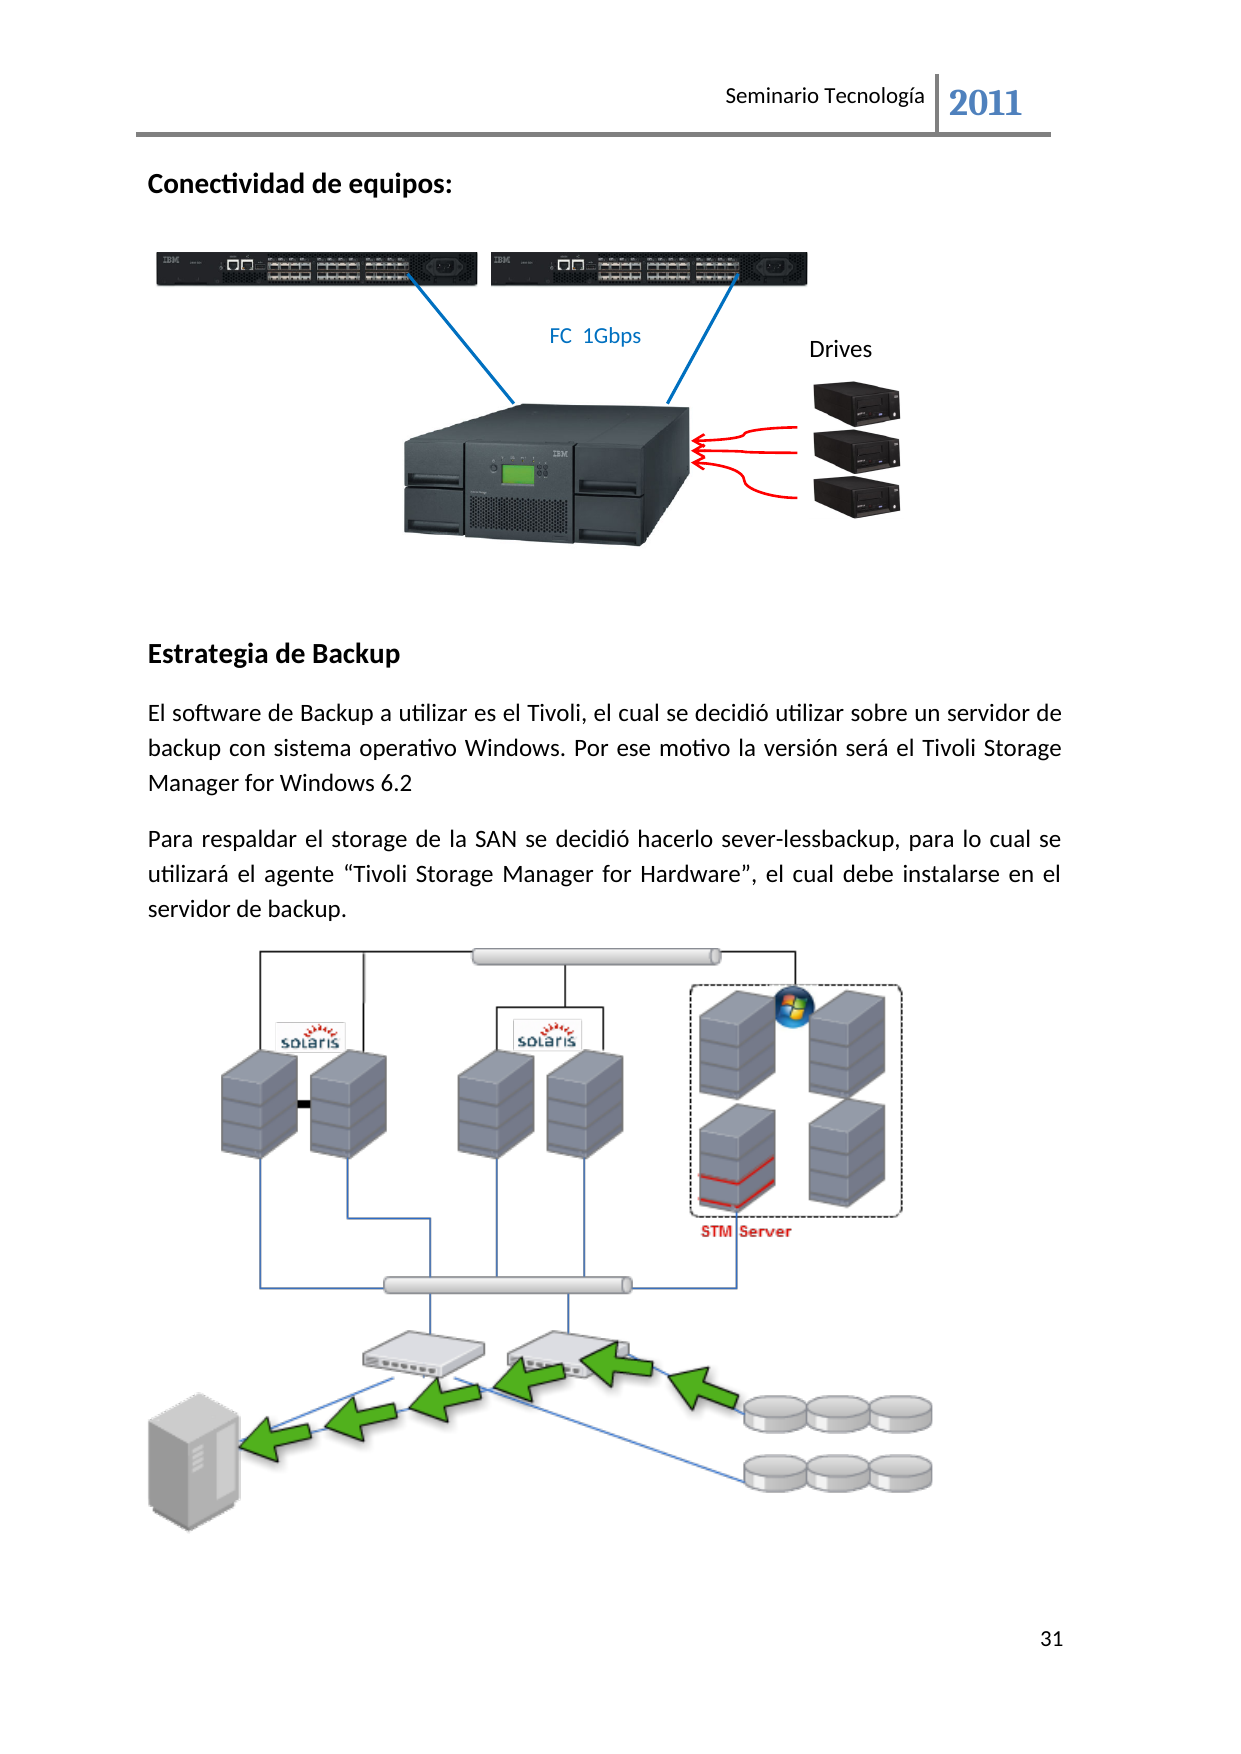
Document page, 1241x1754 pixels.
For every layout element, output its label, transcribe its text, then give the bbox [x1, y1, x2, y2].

text Conectividad de equipos: [148, 165, 1063, 200]
picture [702, 453, 714, 463]
picture [809, 379, 904, 519]
text Para respaldar el storage de la SAN se decidió hacerlo sever-lessbackup, para lo cual se utilizará el agente “Tivoli Storage Manager for Hardware”, el cual debe instalarse en el servidor de backup. [148, 823, 1063, 924]
picture [147, 948, 933, 1534]
picture [701, 442, 714, 449]
text Estrategia de Backup [148, 636, 1063, 671]
text El software de Backup a utilizar es el Tivoli, el cual se decidió utilizar sobre un servidor de backup con sistema operativo Windows. Por ese motivo la versión será el Tivoli Storage Manager for Windows 6.2 [148, 697, 1063, 798]
picture [147, 226, 821, 310]
picture [395, 391, 714, 554]
